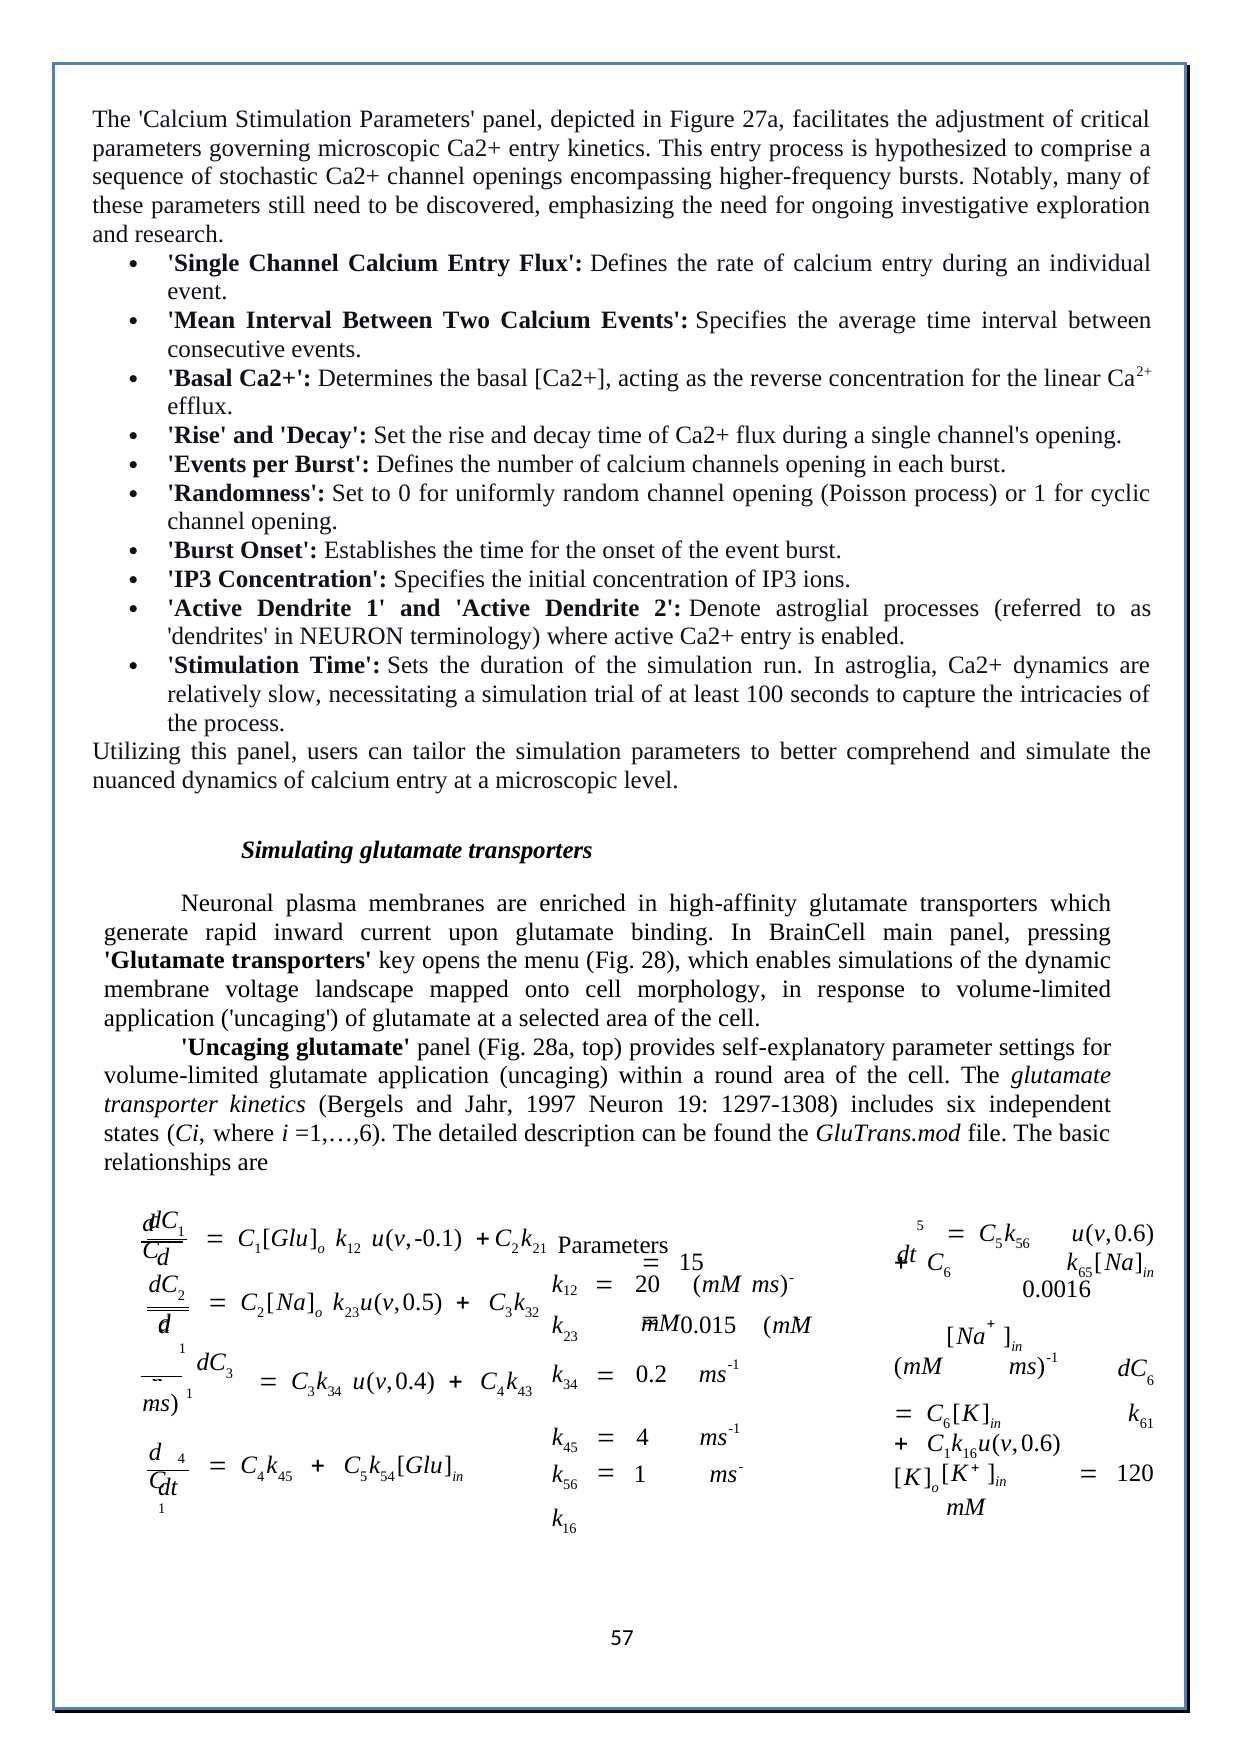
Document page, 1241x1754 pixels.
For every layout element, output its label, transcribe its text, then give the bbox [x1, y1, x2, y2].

list 'Mean Interval Between Two Calcium Events': Specifies the average time interval between consecutive events. [129, 305, 1152, 363]
text k45 4 ms-1 dt4 C4k45 C5k54[Glu]in k56 1 ms-1 [158, 1419, 743, 1519]
list 'Stimulation Time': Sets the duration of the simulation run. In astroglia, Ca2+ dynamics are relatively slow, necessitating a simulation trial of at least 100 seconds to capture the intricacies of the process. [129, 650, 1152, 736]
text Utilizing this panel, users can tailor the simulation parameters to better comprehend and simulate the nuanced dynamics of calcium entry at a microscopic level. [92, 736, 1152, 794]
list 'Events per Burst': Defines the number of calcium channels opening in each burst. [129, 449, 1152, 478]
list 'Randomness': Set to 0 for uniformly random channel opening (Poisson process) or 1 for cyclic channel opening. [129, 478, 1152, 535]
list 'Single Channel Calcium Entry Flux': Defines the rate of calcium entry during an individual event. [129, 248, 1152, 305]
list 'Rise' and 'Decay': Set the rise and decay time of Ca2+ flux during a single channel's opening. [129, 420, 1152, 449]
subtitle Simulating glutamate transporters [167, 836, 1093, 864]
text Neuronal plasma membranes are enriched in high-affinity glutamate transporters which generate rapid inward current upon glutamate binding. In BrainCell main panel, pressing 'Glutamate transporters' key opens the menu (Fig. 28), which enables simulations of the dynamic membrane voltage landscape mapped onto cell morphology, in response to volume-limited application ('uncaging') of glutamate at a selected area of the cell. [103, 888, 1111, 1032]
text dC1 C1[Glu]o k12 u(v,-0.1) C2k21 Parameters [148, 1205, 815, 1259]
text The 'Calcium Stimulation Parameters' panel, depicted in Figure 27a, facilitates the adjustment of critical parameters governing microscopic Ca2+ entry kinetics. This entry process is hypothesized to comprise a sequence of stochastic Ca2+ channel openings encompassing higher-frequency bursts. Notably, many of these parameters still need to be discovered, emphasizing the need for ongoing investigative exploration and research. [92, 104, 1152, 248]
text 'Uncaging glutamate' panel (Fig. 28a, top) provides self-explanatory parameter settings for volume-limited glutamate application (uncaging) within a round area of the cell. The glutamate transporter kinetics (Bergels and Jahr, 1997 Neuron 19: 1297-1308) includes six independent states (Ci, where i =1,…,6). The detailed description can be found the GluTrans.mod file. The basic relationships are [103, 1032, 1111, 1175]
list 'Burst Onset': Establishes the time for the onset of the event burst. [129, 535, 1152, 564]
text dt5 C5k56 u(v,0.6) C6 k65[Na]in [Na]in0.0016 (mM ms)-1 dC6 C6[K]in k61 C1k16u(v,0.6)[K]o[K]in 120 mM [894, 1205, 1154, 1526]
list 'Basal Ca2+': Determines the basal [Ca2+], acting as the reverse concentration for the linear Ca2+ efflux. [129, 363, 1152, 420]
list 'IP3 Concentration': Specifies the initial concentration of IP3 ions. [129, 564, 1152, 593]
list 'Active Dendrite 1' and 'Active Dendrite 2': Denote astroglial processes (referred to as 'dendrites' in NEURON terminology) where active Ca2+ entry is enabled. [129, 593, 1152, 650]
text dC2 C2[Na]o k23u(v,0.5) C3k32 k12 0.015 (mM ms)11 dC3 C3k34 u(v,0.4) C4k43 k34 0.2 ms-1 [142, 1269, 811, 1417]
